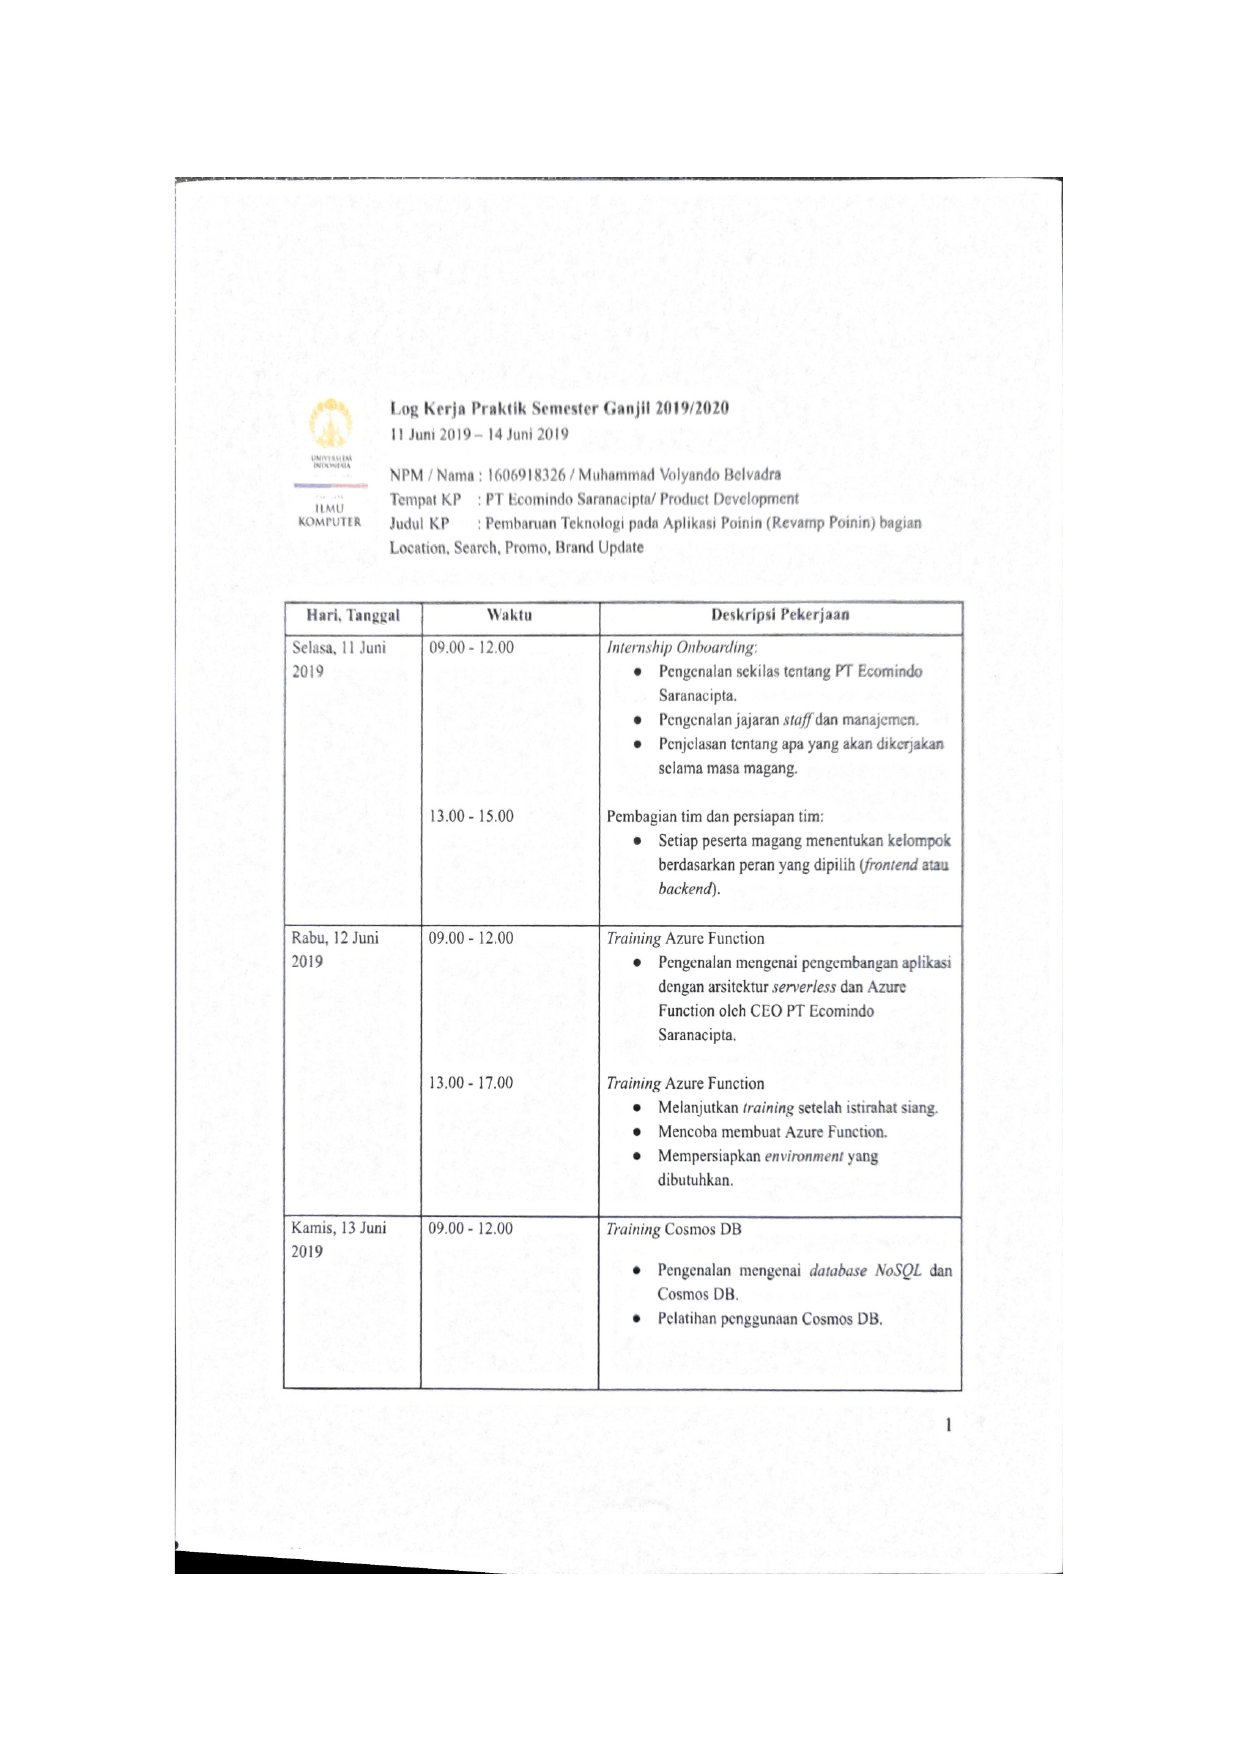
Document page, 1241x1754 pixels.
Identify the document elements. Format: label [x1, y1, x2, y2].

picture [174, 177, 1063, 1574]
